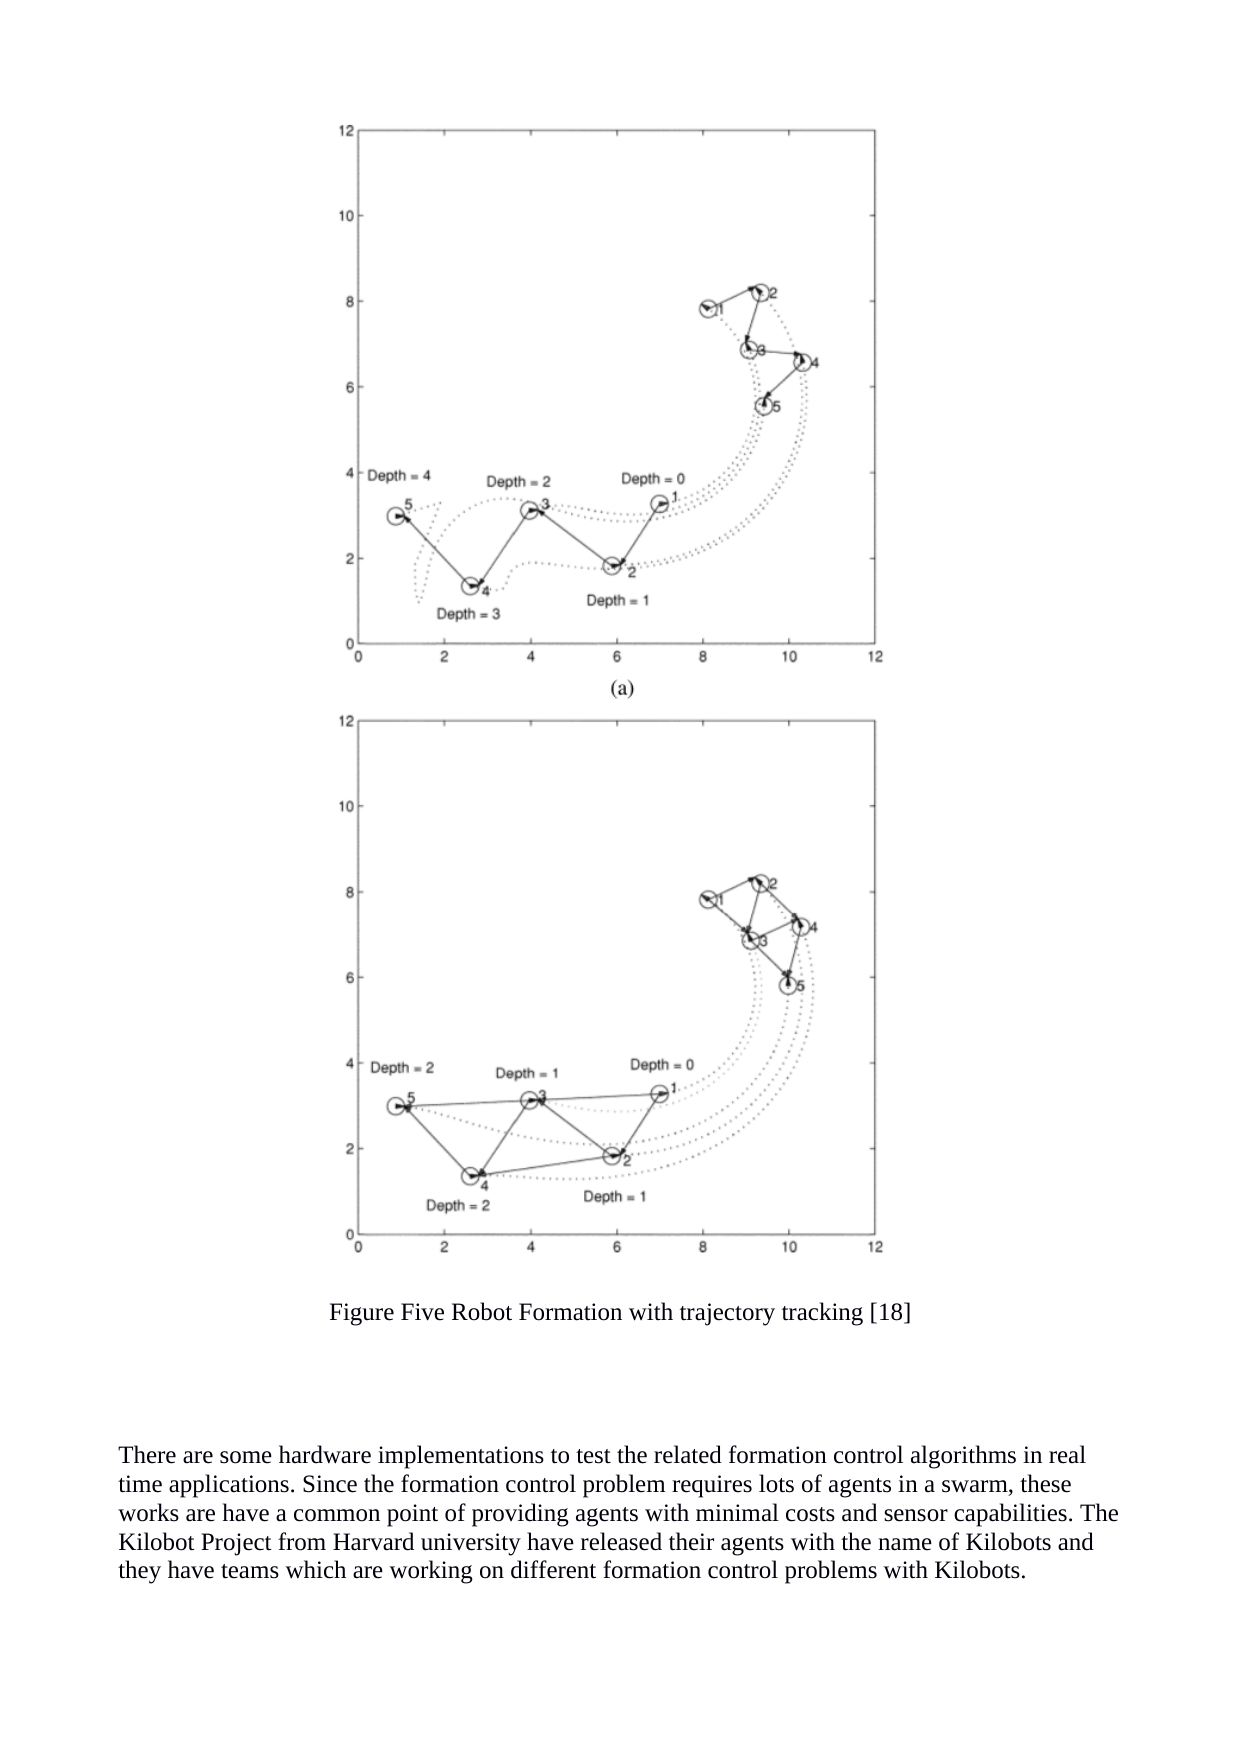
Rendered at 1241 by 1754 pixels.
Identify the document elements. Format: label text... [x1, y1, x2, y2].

text There are some hardware implementations to test the related formation control algorithms in real time applications. Since the formation control problem requires lots of agents in a swarm, these works are have a common point of providing agents with minimal costs and sensor capabilities. The Kilobot Project from Harvard university have released their agents with the name of Kilobots and they have teams which are working on different formation control problems with Kilobots. [118, 1441, 1122, 1584]
picture [330, 118, 911, 1256]
text Figure Five Robot Formation with trajectory tracking [18] [118, 1297, 1122, 1326]
